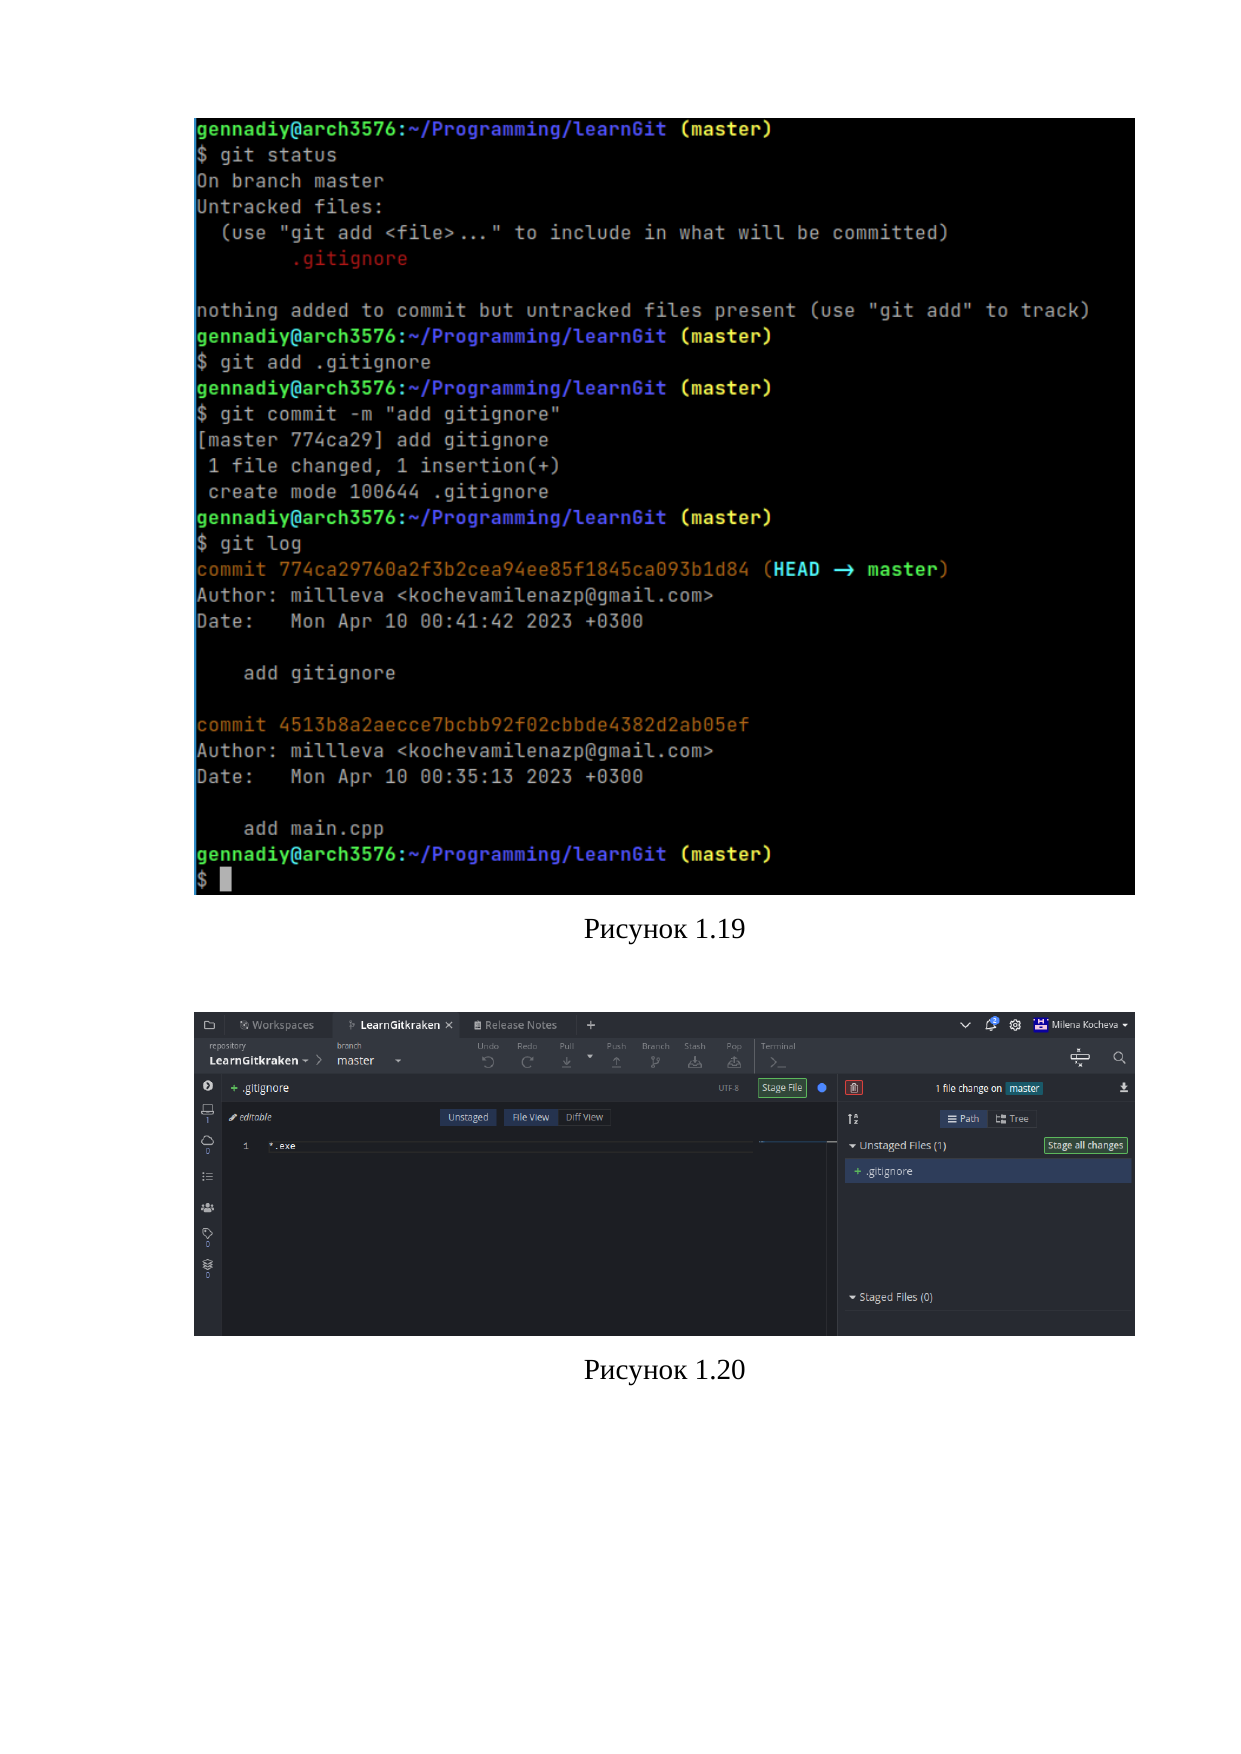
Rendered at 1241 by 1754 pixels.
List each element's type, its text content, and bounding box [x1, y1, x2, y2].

text Рисунок 1.20 [148, 1352, 1181, 1386]
picture [194, 118, 1135, 895]
text Рисунок 1.19 [148, 911, 1181, 945]
picture [194, 1012, 1135, 1336]
